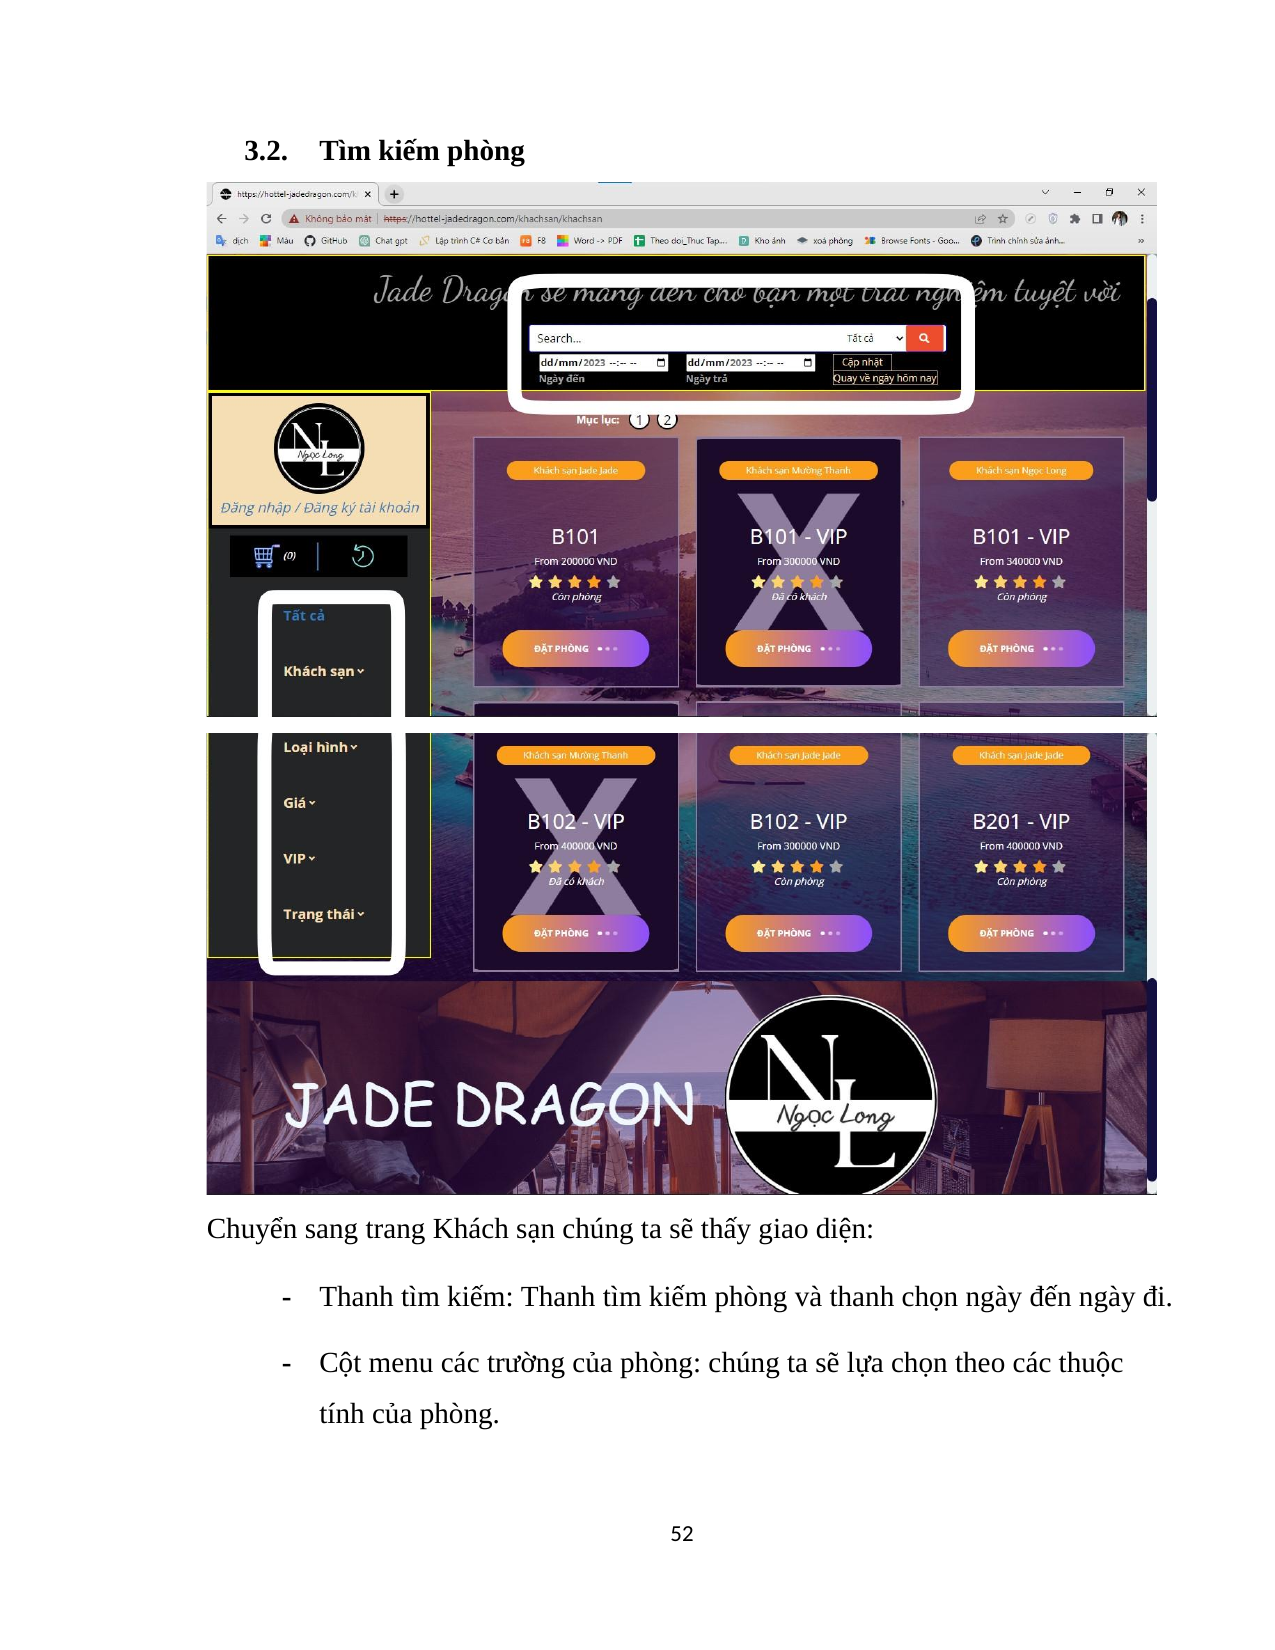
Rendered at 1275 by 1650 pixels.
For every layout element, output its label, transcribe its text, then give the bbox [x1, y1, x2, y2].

picture [206, 733, 1157, 1195]
list Thanh tìm kiếm: Thanh tìm kiếm phòng và thanh chọn ngày đến ngày đi. [282, 1279, 1182, 1312]
picture [206, 182, 1157, 717]
text Chuyển sang trang Khách sạn chúng ta sẽ thấy giao diện: [207, 1212, 1157, 1245]
list Cột menu các trường của phòng: chúng ta sẽ lựa chọn theo các thuộc tính của phòng. [282, 1346, 1157, 1429]
subtitle Tìm kiếm phòng [244, 133, 1157, 167]
